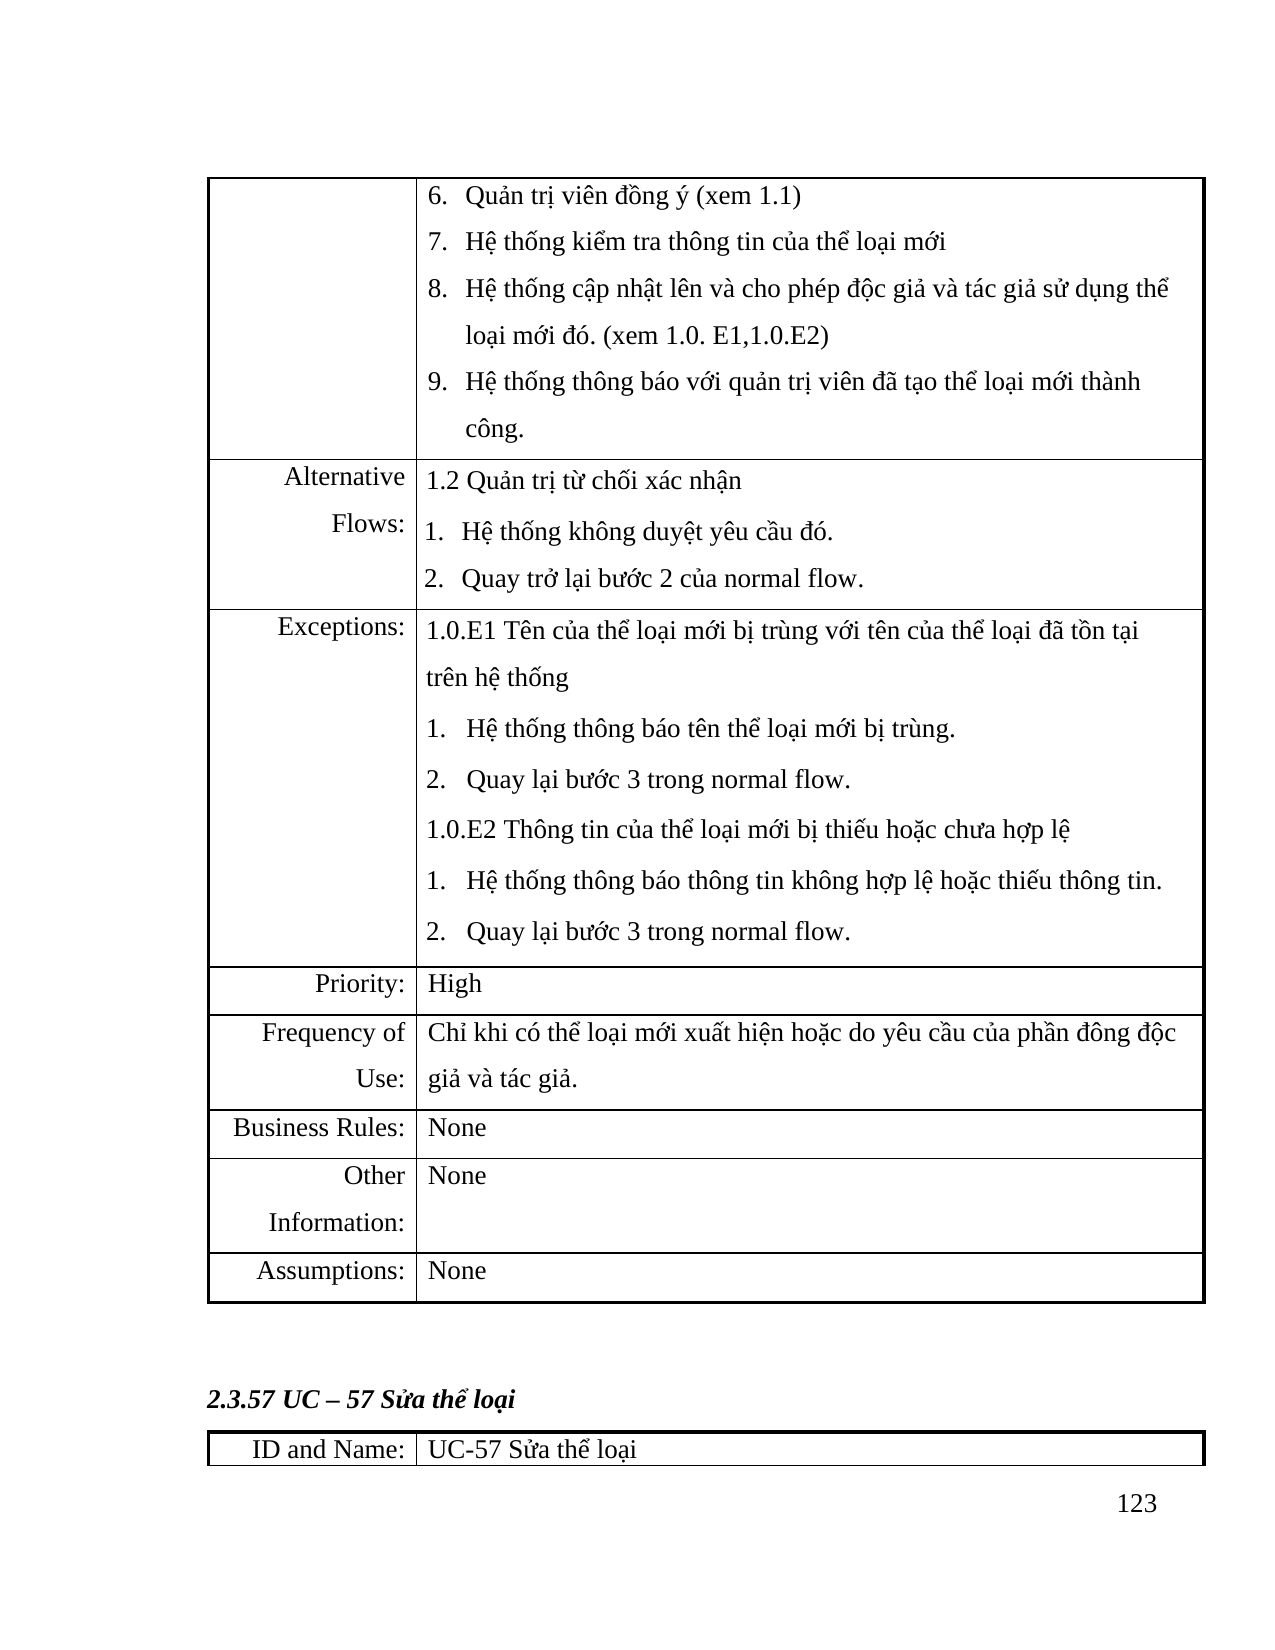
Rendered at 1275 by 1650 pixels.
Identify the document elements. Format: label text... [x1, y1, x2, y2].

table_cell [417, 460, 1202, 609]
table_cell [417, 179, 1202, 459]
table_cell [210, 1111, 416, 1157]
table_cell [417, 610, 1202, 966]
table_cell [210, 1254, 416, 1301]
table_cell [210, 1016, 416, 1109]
subtitle UC – 57 Sửa thể loại [207, 1384, 1157, 1415]
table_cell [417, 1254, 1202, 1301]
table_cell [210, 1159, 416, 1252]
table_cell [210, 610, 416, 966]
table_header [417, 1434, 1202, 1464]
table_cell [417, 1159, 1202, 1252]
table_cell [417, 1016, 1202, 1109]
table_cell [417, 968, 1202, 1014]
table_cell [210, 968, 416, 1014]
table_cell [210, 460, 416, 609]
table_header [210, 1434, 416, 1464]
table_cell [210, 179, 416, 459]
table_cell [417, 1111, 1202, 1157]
